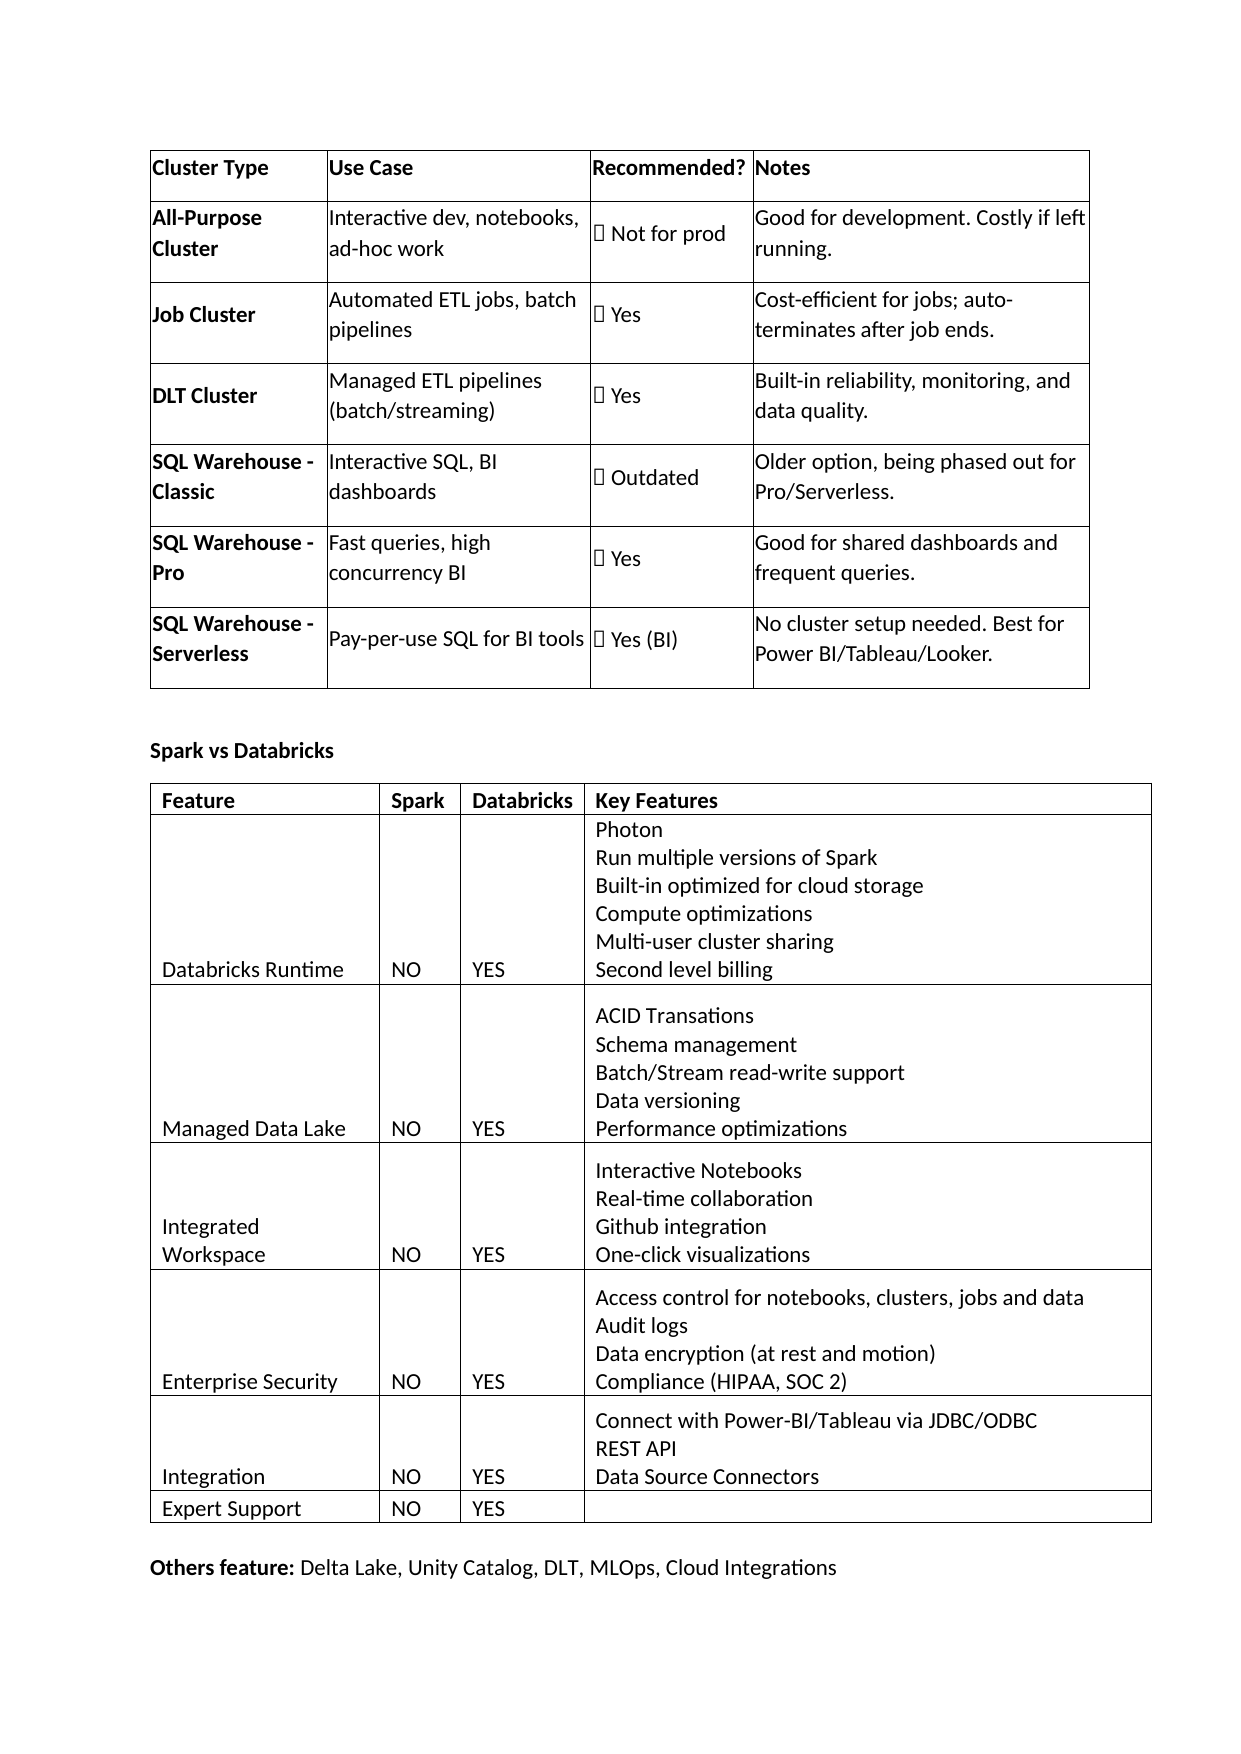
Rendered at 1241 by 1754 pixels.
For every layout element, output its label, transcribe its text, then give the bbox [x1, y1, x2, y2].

table_cell Managed ETL pipelines (batch/streaming) [328, 364, 590, 444]
table_header Cluster Type [151, 151, 327, 201]
table_cell YES [461, 815, 584, 983]
table_header Databricks [461, 784, 584, 814]
table_cell Access control for notebooks, clusters, jobs and data Audit logs Data encryption (at rest and motion) Compliance (HIPAA, SOC 2) [585, 1270, 1151, 1395]
table_cell YES [461, 1270, 584, 1395]
table_cell NO [380, 1491, 460, 1522]
table_cell Databricks Runtime [151, 815, 379, 983]
table_header Recommended? [591, 151, 753, 201]
table_header Spark [380, 784, 460, 814]
table_cell Fast queries, high concurrency BI [328, 527, 590, 607]
table_cell Automated ETL jobs, batch pipelines [328, 283, 590, 363]
table_cell ✅ Yes [591, 364, 753, 444]
table_cell YES [461, 985, 584, 1142]
table_cell All-Purpose Cluster [151, 202, 327, 282]
table_cell SQL Warehouse - Serverless [151, 608, 327, 688]
table_header Notes [754, 151, 1089, 201]
table_cell YES [461, 1396, 584, 1490]
table_cell Good for development. Costly if left running. [754, 202, 1089, 282]
table_cell ✅ Yes [591, 283, 753, 363]
table_cell NO [380, 1270, 460, 1395]
table_cell [585, 1491, 1151, 1522]
table_cell Interactive SQL, BI dashboards [328, 445, 590, 526]
table_cell Good for shared dashboards and frequent queries. [754, 527, 1089, 607]
table_cell Built-in reliability, monitoring, and data quality. [754, 364, 1089, 444]
table_cell Cost-efficient for jobs; auto-terminates after job ends. [754, 283, 1089, 363]
table_cell ✅ Yes [591, 527, 753, 607]
table_cell YES [461, 1143, 584, 1268]
table_cell ACID Transations Schema management Batch/Stream read-write support Data versioning Performance optimizations [585, 985, 1151, 1142]
table_cell NO [380, 1143, 460, 1268]
table_cell SQL Warehouse - Pro [151, 527, 327, 607]
table_cell SQL Warehouse - Classic [151, 445, 327, 526]
table_cell YES [461, 1491, 584, 1522]
table_cell Expert Support [151, 1491, 379, 1522]
text Spark vs Databricks [150, 736, 1090, 764]
table_cell NO [380, 815, 460, 983]
table_cell ✅ Yes (BI) [591, 608, 753, 688]
table_cell Job Cluster [151, 283, 327, 363]
table_cell NO [380, 1396, 460, 1490]
table_cell 🚫 Not for prod [591, 202, 753, 282]
table_cell Pay-per-use SQL for BI tools [328, 608, 590, 688]
table_cell NO [380, 985, 460, 1142]
table_cell Older option, being phased out for Pro/Serverless. [754, 445, 1089, 526]
table_cell DLT Cluster [151, 364, 327, 444]
table_cell Managed Data Lake [151, 985, 379, 1142]
table_header Feature [151, 784, 379, 814]
table_cell Connect with Power-BI/Tableau via JDBC/ODBC REST API Data Source Connectors [585, 1396, 1151, 1490]
table_cell Photon Run multiple versions of Spark Built-in optimized for cloud storage Compute optimizations Multi-user cluster sharing Second level billing [585, 815, 1151, 983]
text Others feature: Delta Lake, Unity Catalog, DLT, MLOps, Cloud Integrations [150, 1523, 1090, 1581]
table_cell 🚫 Outdated [591, 445, 753, 526]
table_cell Integrated Workspace [151, 1143, 379, 1268]
table_header Use Case [328, 151, 590, 201]
table_header Key Features [585, 784, 1151, 814]
table_cell No cluster setup needed. Best for Power BI/Tableau/Looker. [754, 608, 1089, 688]
table_cell Interactive Notebooks Real-time collaboration Github integration One-click visualizations [585, 1143, 1151, 1268]
table_cell Integration [151, 1396, 379, 1490]
table_cell Enterprise Security [151, 1270, 379, 1395]
table_cell Interactive dev, notebooks, ad-hoc work [328, 202, 590, 282]
